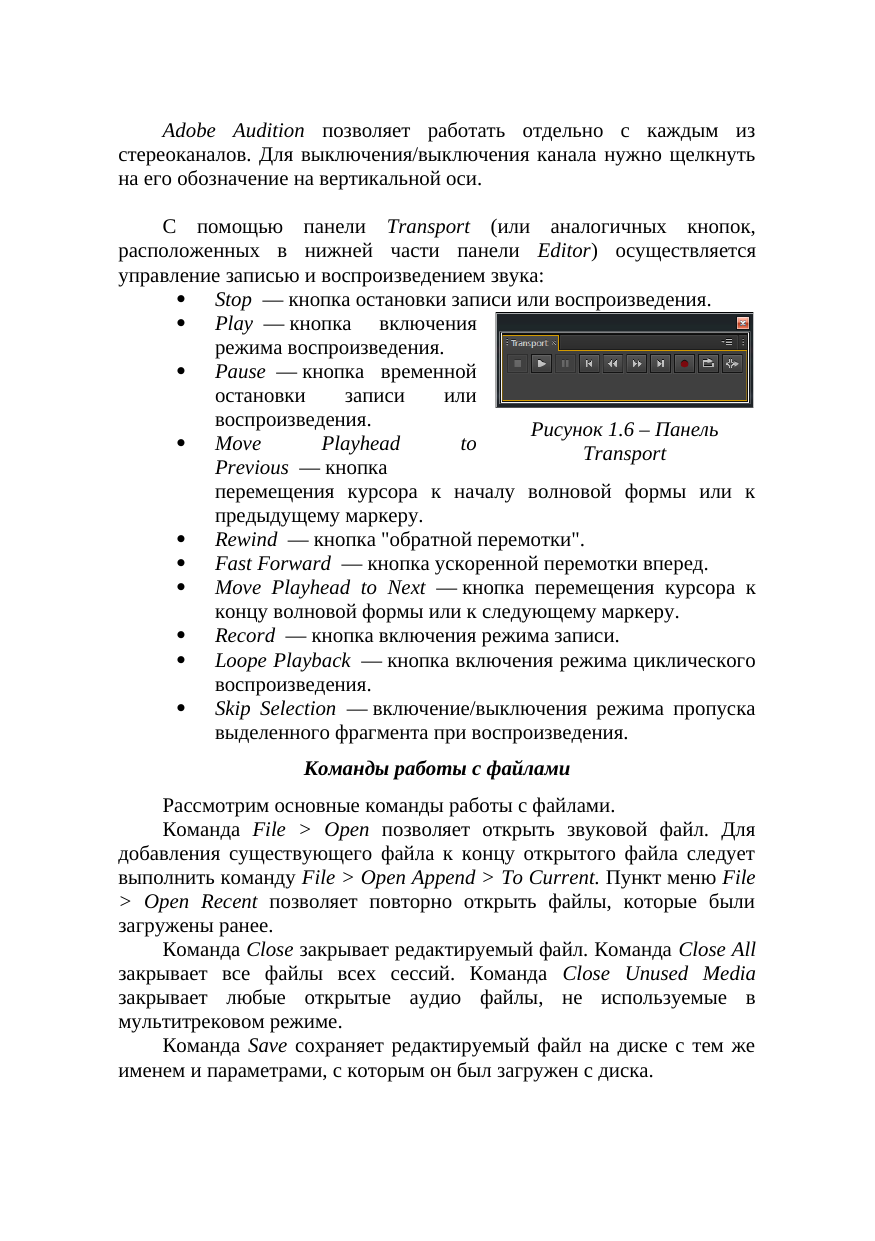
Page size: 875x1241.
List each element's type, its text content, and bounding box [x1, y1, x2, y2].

text С помощью панели Transport (или аналогичных кнопок, расположенных в нижней части панели Editor) осуществляется управление записью и воспроизведением звука: [118, 214, 756, 287]
text Fast Forward — кнопка ускоренной перемотки вперед. [177, 551, 756, 575]
text Stop — кнопка остановки записи или воспроизведения. [177, 287, 756, 311]
picture [495, 312, 754, 408]
text Move Playhead to Next — кнопка перемещения курсора к концу волновой формы или к следующему маркеру. [177, 575, 756, 623]
text Команда Save сохраняет редактируемый файл на диске с тем же именем и параметрами, с которым он был загружен с диска. [118, 1033, 756, 1082]
text Rewind — кнопка "обратной перемотки". [177, 527, 756, 551]
text Pause — кнопка временной остановки записи или воспроизведения. [177, 359, 756, 431]
text Record — кнопка включения режима записи. [177, 623, 756, 647]
text Рассмотрим основные команды работы с файлами. [118, 793, 756, 817]
text Move Playhead to Previous — кнопка перемещения курсора к началу волновой формы или к предыдущему маркеру. [177, 431, 756, 527]
text Adobe Audition позволяет работать отдельно с каждым из стереоканалов. Для выключения/выключения канала нужно щелкнуть на его обозначение на вертикальной оси. [118, 118, 756, 190]
text Команда Close закрывает редактируемый файл. Команда Close All закрывает все файлы всех сессий. Команда Close Unused Media закрывает любые открытые аудио файлы, не используемые в мультитрековом режиме. [118, 937, 756, 1033]
text Команда File > Open позволяет открыть звуковой файл. Для добавления существующего файла к концу открытого файла следует выполнить команду File > Open Append > To Current. Пункт меню File > Open Recent позволяет повторно открыть файлы, которые были загружены ранее. [118, 817, 756, 937]
subtitle Команды работы с файлами [118, 756, 756, 780]
text Loope Playback — кнопка включения режима циклического воспроизведения. [177, 647, 756, 696]
text Skip Selection — включение/выключения режима пропуска выделенного фрагмента при воспроизведения. [177, 696, 756, 744]
text Play — кнопка включения режима воспроизведения. [177, 311, 756, 359]
